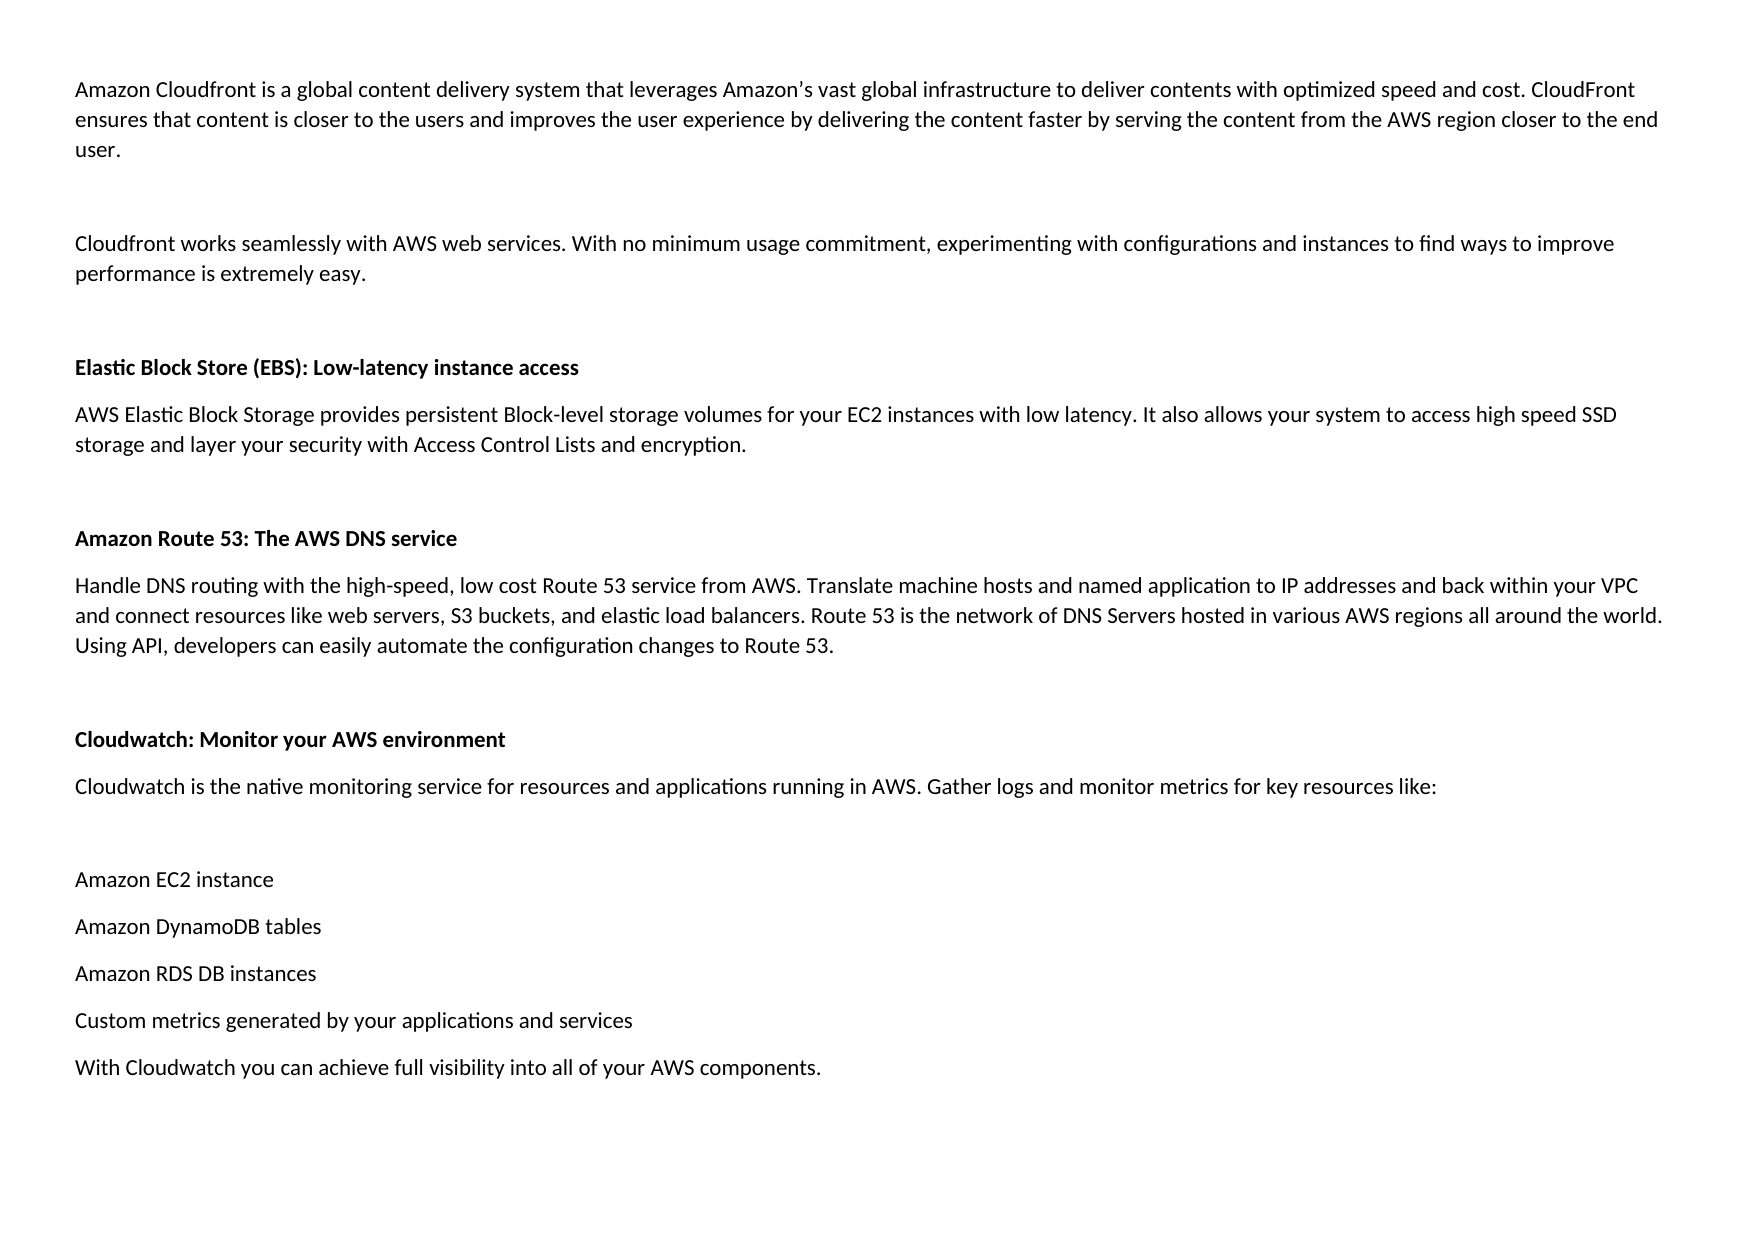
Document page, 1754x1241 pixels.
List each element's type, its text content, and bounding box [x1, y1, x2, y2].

text Elastic Block Store (EBS): Low-latency instance access [75, 353, 1679, 381]
text AWS Elastic Block Storage provides persistent Block-level storage volumes for your EC2 instances with low latency. It also allows your system to access high speed SSD storage and layer your security with Access Control Lists and encryption. [75, 400, 1679, 458]
text Amazon Cloudfront is a global content delivery system that leverages Amazon’s vast global infrastructure to deliver contents with optimized speed and cost. CloudFront ensures that content is closer to the users and improves the user experience by delivering the content faster by serving the content from the AWS region closer to the end user. [75, 75, 1679, 163]
text With Cloudwatch you can achieve full visibility into all of your AWS components. [75, 1053, 1679, 1081]
text Amazon EC2 instance [75, 866, 1679, 894]
text Handle DNS routing with the high-speed, low cost Route 53 service from AWS. Translate machine hosts and named application to IP addresses and back within your VPC and connect resources like web servers, S3 buckets, and elastic load balancers. Route 53 is the network of DNS Servers hosted in various AWS regions all around the world. Using API, developers can easily automate the configuration changes to Route 53. [75, 571, 1679, 659]
text Cloudwatch: Monitor your AWS environment [75, 725, 1679, 753]
text Amazon DynamoDB tables [75, 912, 1679, 941]
text Amazon RDS DB instances [75, 959, 1679, 987]
text Cloudfront works seamlessly with AWS web services. With no minimum usage commitment, experimenting with configurations and instances to find ways to improve performance is extremely easy. [75, 229, 1679, 287]
text Custom metrics generated by your applications and services [75, 1006, 1679, 1034]
text Amazon Route 53: The AWS DNS service [75, 524, 1679, 552]
text Cloudwatch is the native monitoring service for resources and applications running in AWS. Gather logs and monitor metrics for key resources like: [75, 772, 1679, 800]
